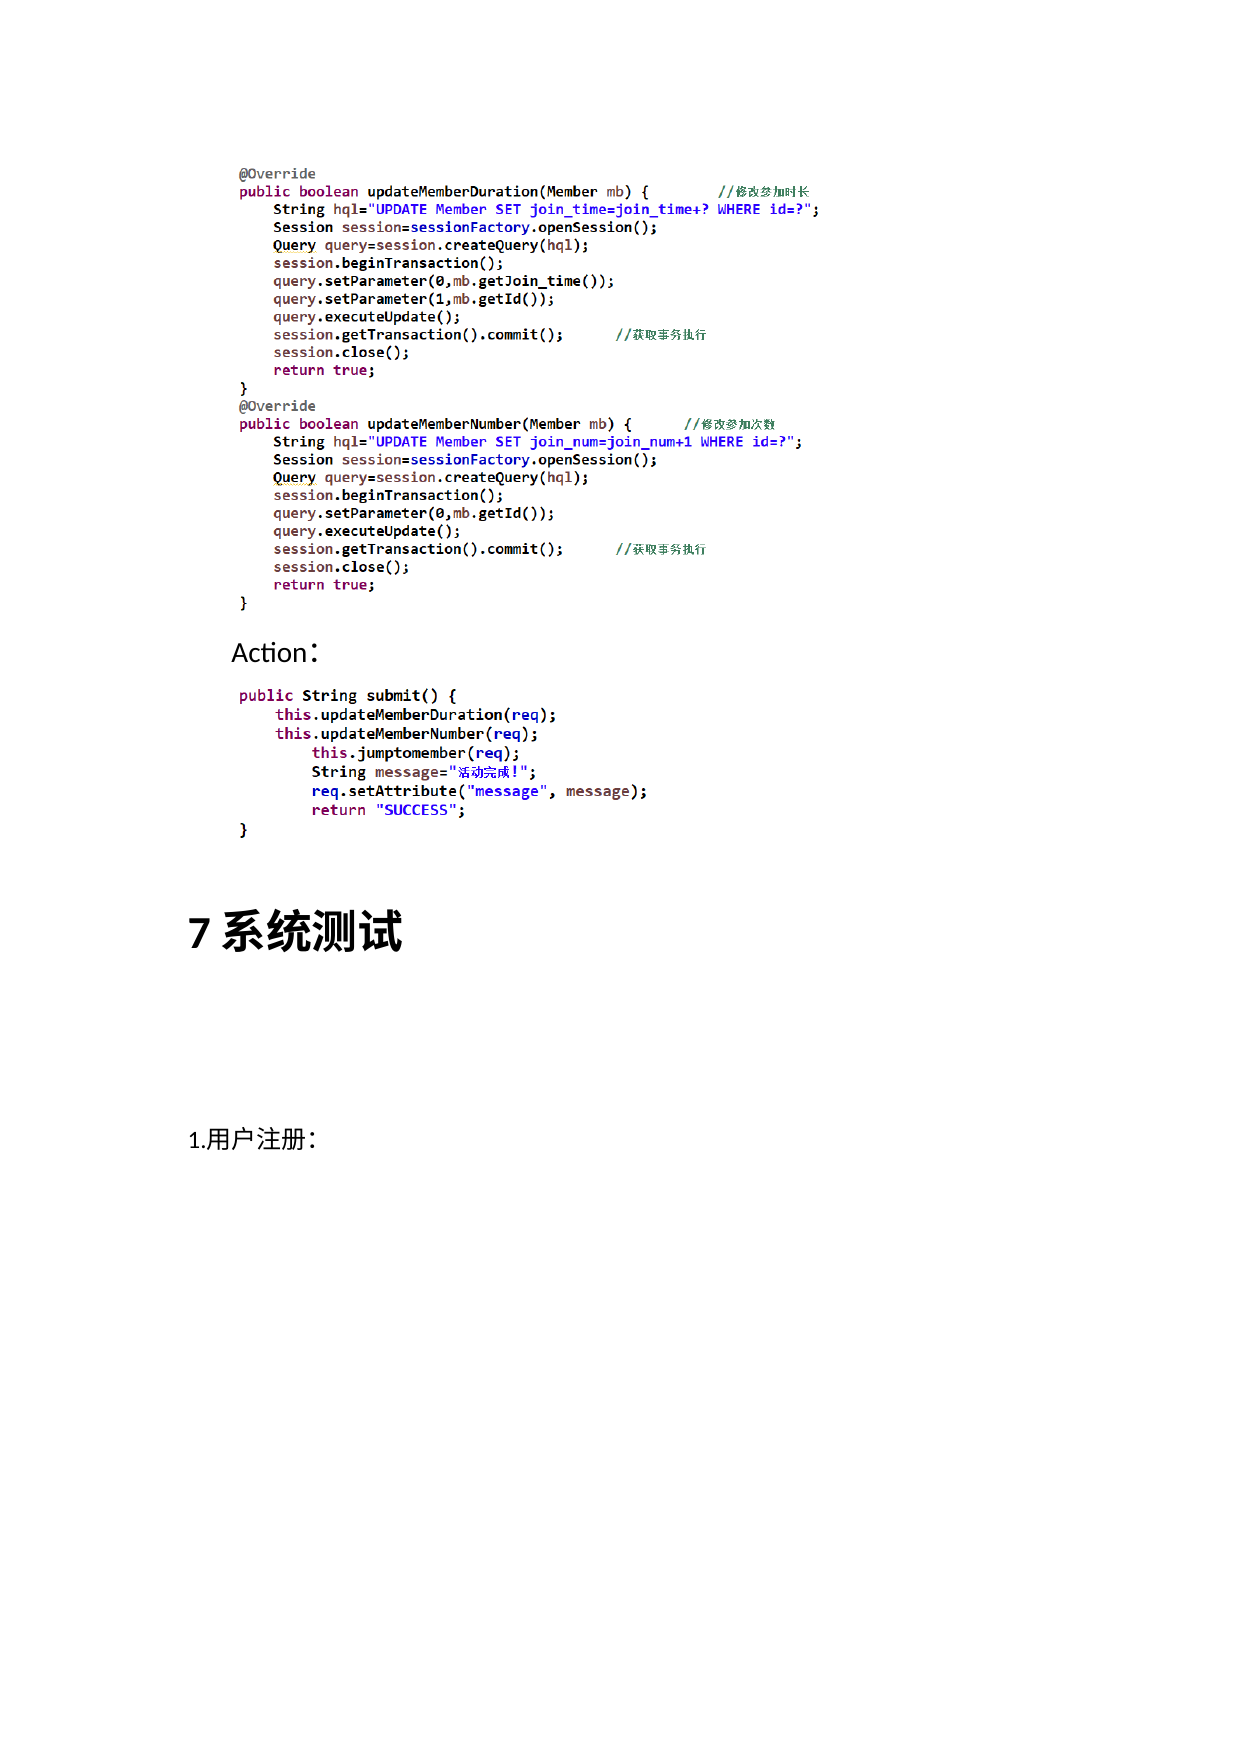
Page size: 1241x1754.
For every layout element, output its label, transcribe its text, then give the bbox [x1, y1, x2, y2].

subtitle 7系统测试 [187, 880, 1053, 977]
picture [231, 165, 820, 614]
text 1.用户注册： [187, 1105, 1053, 1170]
picture [231, 683, 650, 844]
text Action： [187, 617, 1053, 682]
